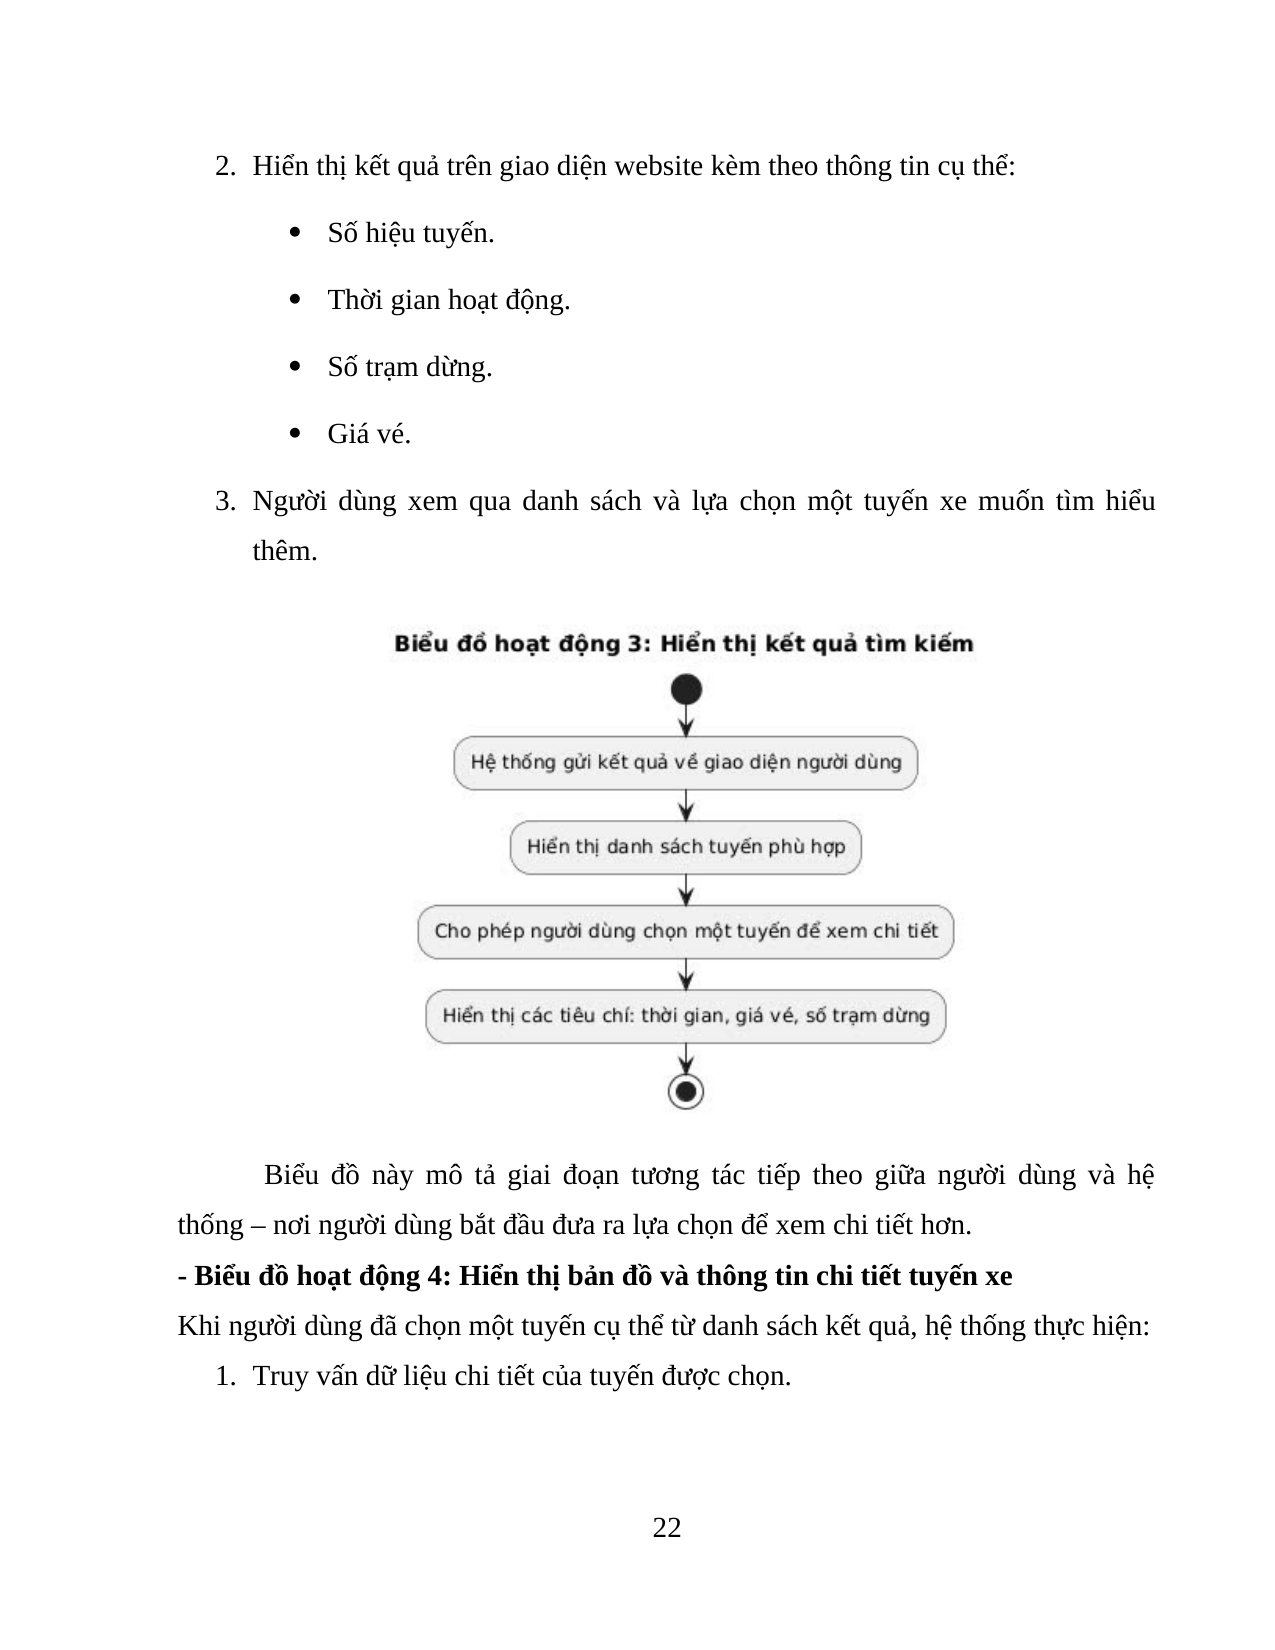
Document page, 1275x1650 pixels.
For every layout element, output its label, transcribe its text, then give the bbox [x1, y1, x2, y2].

text - Biểu đồ hoạt động 4: Hiển thị bản đồ và thông tin chi tiết tuyến xe [177, 1258, 1157, 1291]
list Hiển thị kết quả trên giao diện website kèm theo thông tin cụ thể: [215, 148, 1157, 181]
list Thời gian hoạt động. [290, 282, 1157, 315]
text Biểu đồ này mô tả giai đoạn tương tác tiếp theo giữa người dùng và hệ thống – nơi người dùng bắt đầu đưa ra lựa chọn để xem chi tiết hơn. [177, 1157, 1157, 1241]
list Truy vấn dữ liệu chi tiết của tuyến được chọn. [215, 1358, 1157, 1392]
list Giá vé. [290, 416, 1157, 449]
text Khi người dùng đã chọn một tuyến cụ thể từ danh sách kết quả, hệ thống thực hiện: [177, 1308, 1157, 1342]
list Số hiệu tuyến. [290, 215, 1157, 248]
list Người dùng xem qua danh sách và lựa chọn một tuyến xe muốn tìm hiểu thêm. [215, 483, 1157, 567]
picture [363, 600, 1008, 1124]
list Số trạm dừng. [290, 349, 1157, 382]
